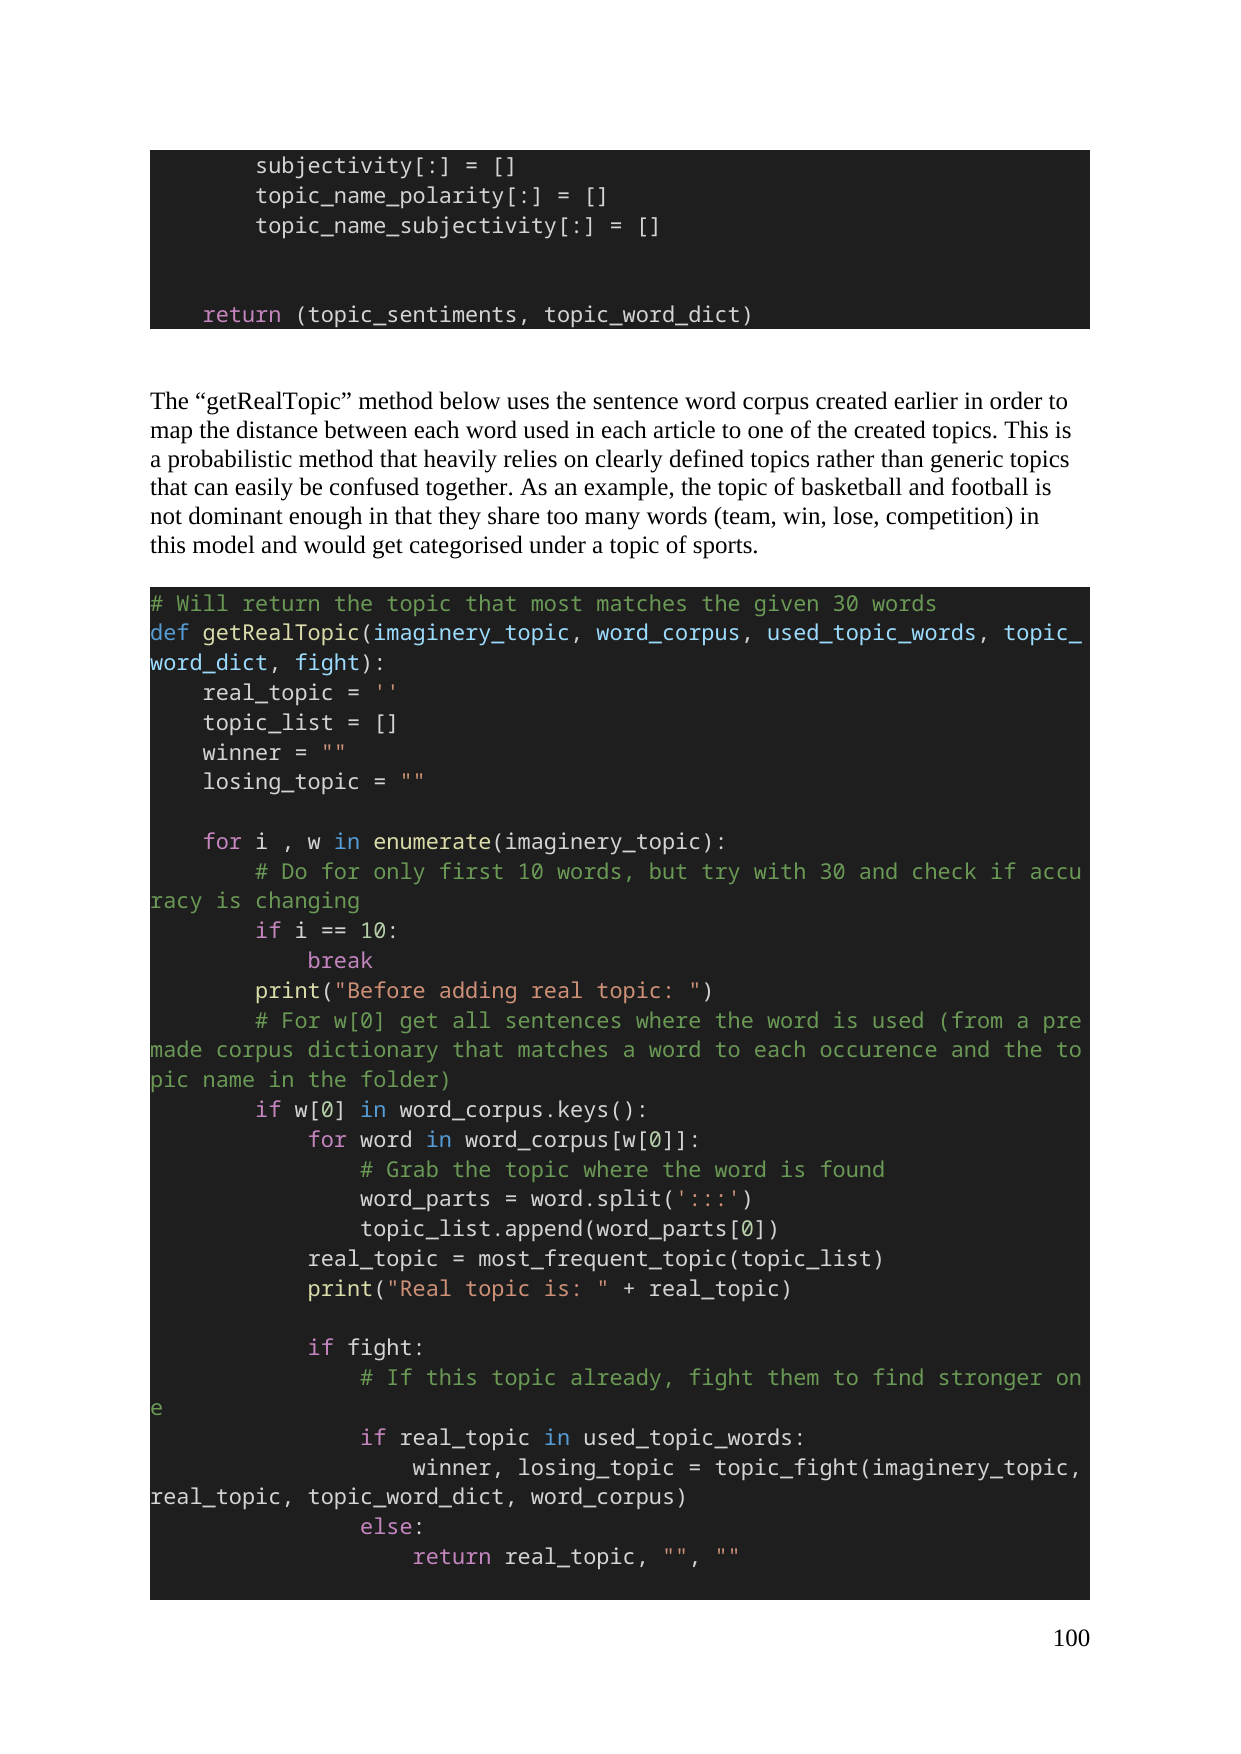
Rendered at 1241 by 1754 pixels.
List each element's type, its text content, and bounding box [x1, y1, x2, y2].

text winner, losing_topic = topic_fight(imaginery_topic, real_topic, topic_word_dict, word_corpus) [150, 1451, 1090, 1511]
text The “getRealTopic” method below uses the sentence word corpus created earlier in order to map the distance between each word used in each article to one of the created topics. This is a probabilistic method that heavily relies on clearly defined topics rather than generic topics that can easily be confused together. As an example, the topic of basketball and football is not dominant enough in that they share too many words (team, win, lose, competition) in this model and would get categorised under a topic of sports. [150, 386, 1080, 559]
text if fight: [150, 1332, 1090, 1362]
text break [150, 945, 1090, 975]
text topic_name_subjectivity[:] = [] [150, 209, 1090, 239]
text # For w[0] get all sentences where the word is used (from a premade corpus dictionary that matches a word to each occurence and the topic name in the folder) [150, 1004, 1090, 1094]
text if real_topic in used_topic_words: [150, 1422, 1090, 1451]
text return real_topic, "", "" [150, 1541, 1090, 1571]
text word_parts = word.split(':::') [150, 1183, 1090, 1213]
text # Grab the topic where the word is found [150, 1153, 1090, 1183]
text subjectivity[:] = [] [150, 150, 1090, 180]
text real_topic = most_frequent_topic(topic_list) [150, 1243, 1090, 1273]
text print("Real topic is: " + real_topic) [150, 1273, 1090, 1302]
text # If this topic already, fight them to find stronger one [150, 1362, 1090, 1422]
text return (topic_sentiments, topic_word_dict) [150, 299, 1090, 329]
text winner = "" [150, 736, 1090, 766]
text real_topic = '' [150, 677, 1090, 707]
text # Do for only first 10 words, but try with 30 and check if accuracy is changing [150, 856, 1090, 915]
text for i , w in enumerate(imaginery_topic): [150, 826, 1090, 856]
text if i == 10: [150, 915, 1090, 945]
text topic_list = [] [150, 707, 1090, 736]
text for word in word_corpus[w[0]]: [150, 1124, 1090, 1153]
text else: [150, 1511, 1090, 1541]
text topic_name_polarity[:] = [] [150, 180, 1090, 209]
text topic_list.append(word_parts[0]) [150, 1213, 1090, 1243]
text # Will return the topic that most matches the given 30 words [150, 587, 1090, 617]
text print("Before adding real topic: ") [150, 975, 1090, 1004]
text if w[0] in word_corpus.keys(): [150, 1094, 1090, 1124]
text losing_topic = "" [150, 766, 1090, 796]
text def getRealTopic(imaginery_topic, word_corpus, used_topic_words, topic_word_dict, fight): [150, 617, 1090, 677]
